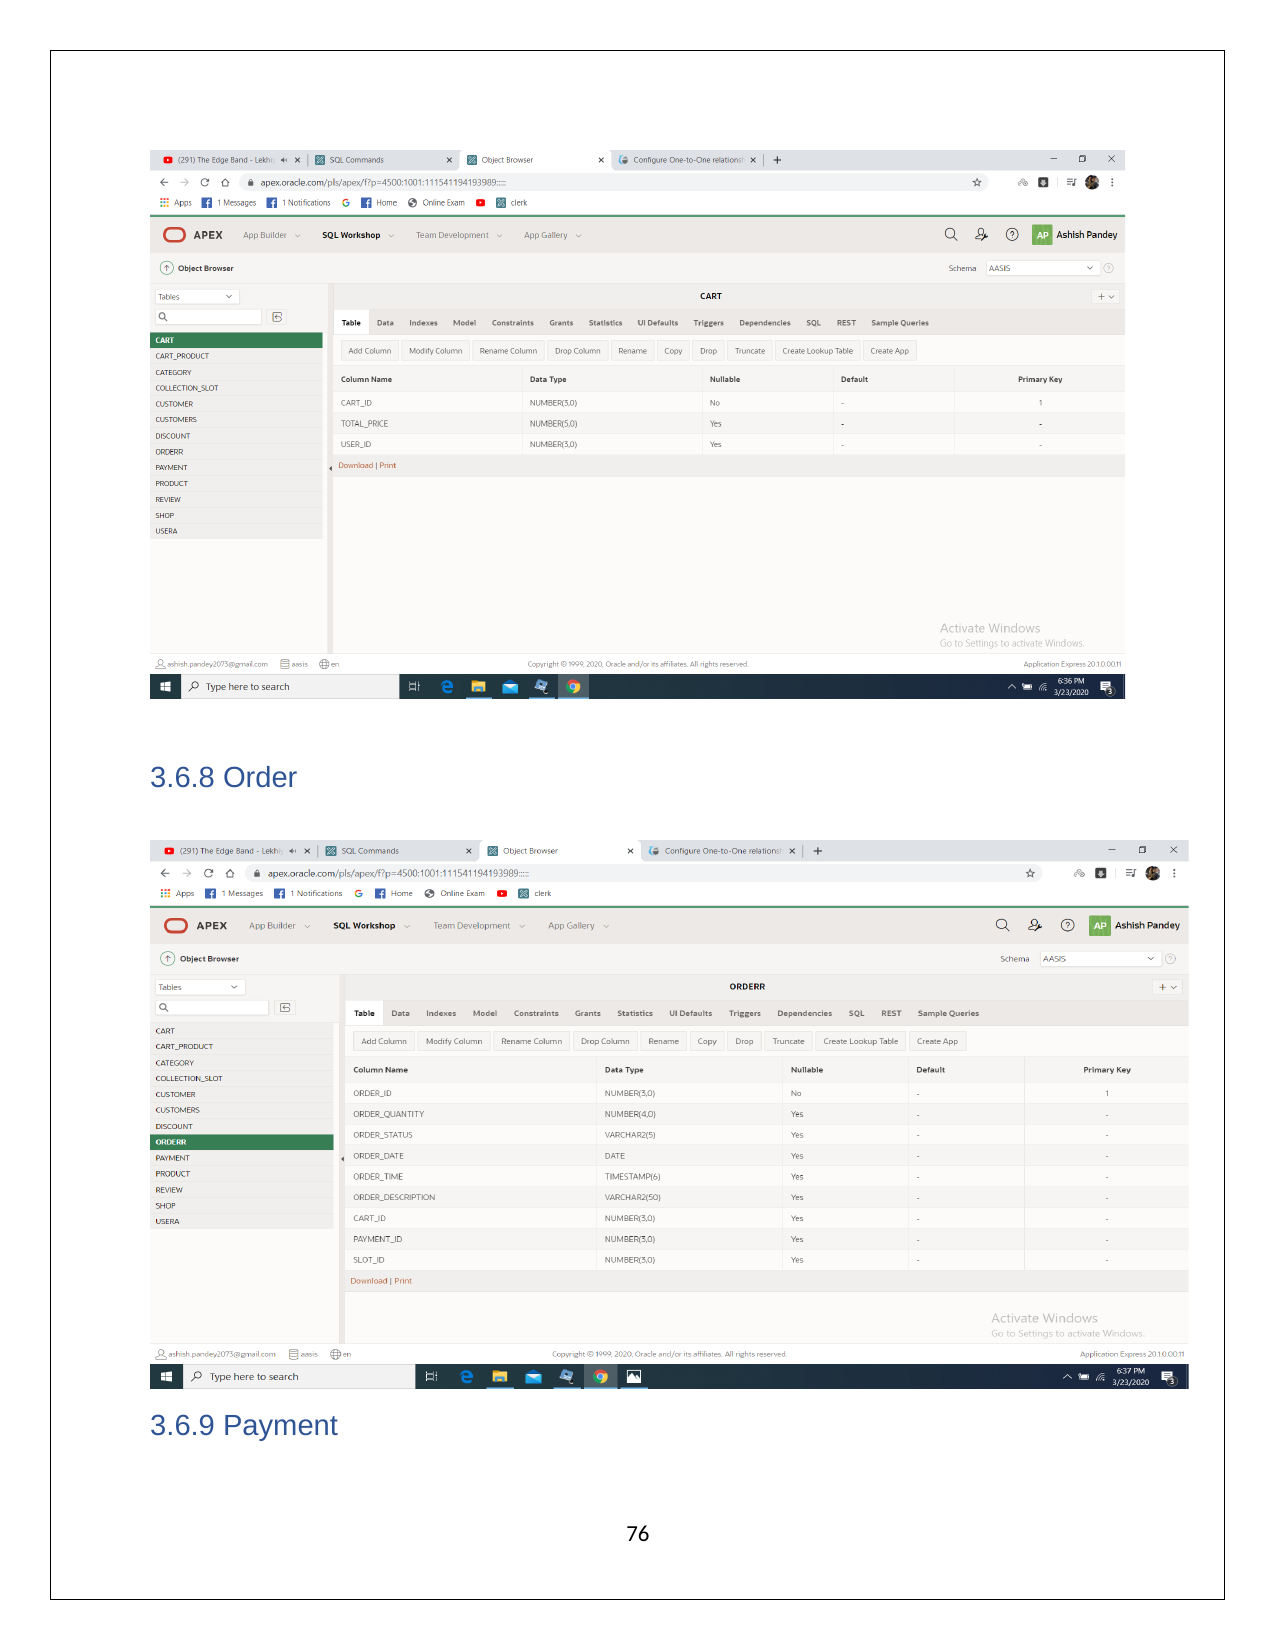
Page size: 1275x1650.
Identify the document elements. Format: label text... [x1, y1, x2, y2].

subtitle 3.6.8 Order [150, 760, 1125, 793]
picture [150, 840, 1189, 1389]
picture [150, 150, 1125, 699]
subtitle 3.6.9 Payment [150, 1407, 1125, 1441]
